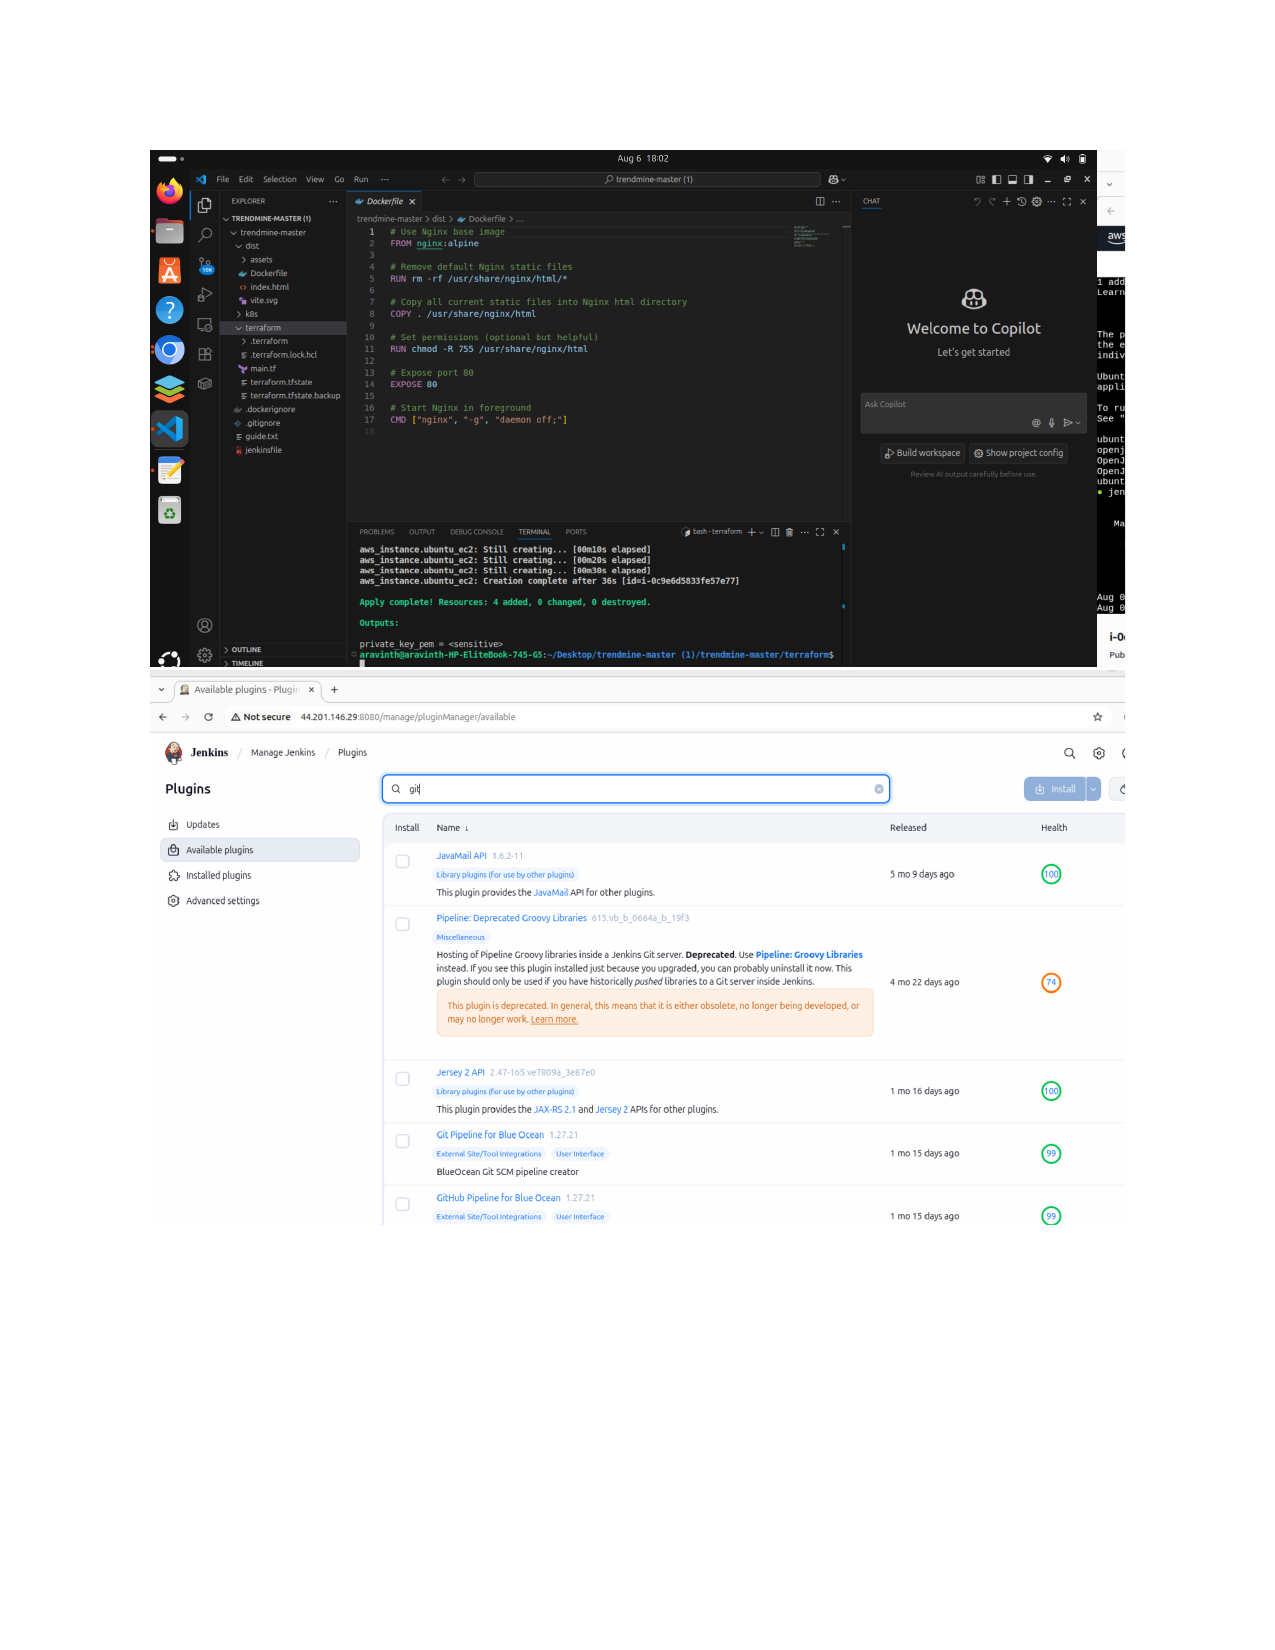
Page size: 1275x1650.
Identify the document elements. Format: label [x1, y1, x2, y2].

picture [150, 150, 1125, 667]
picture [150, 670, 1125, 1225]
